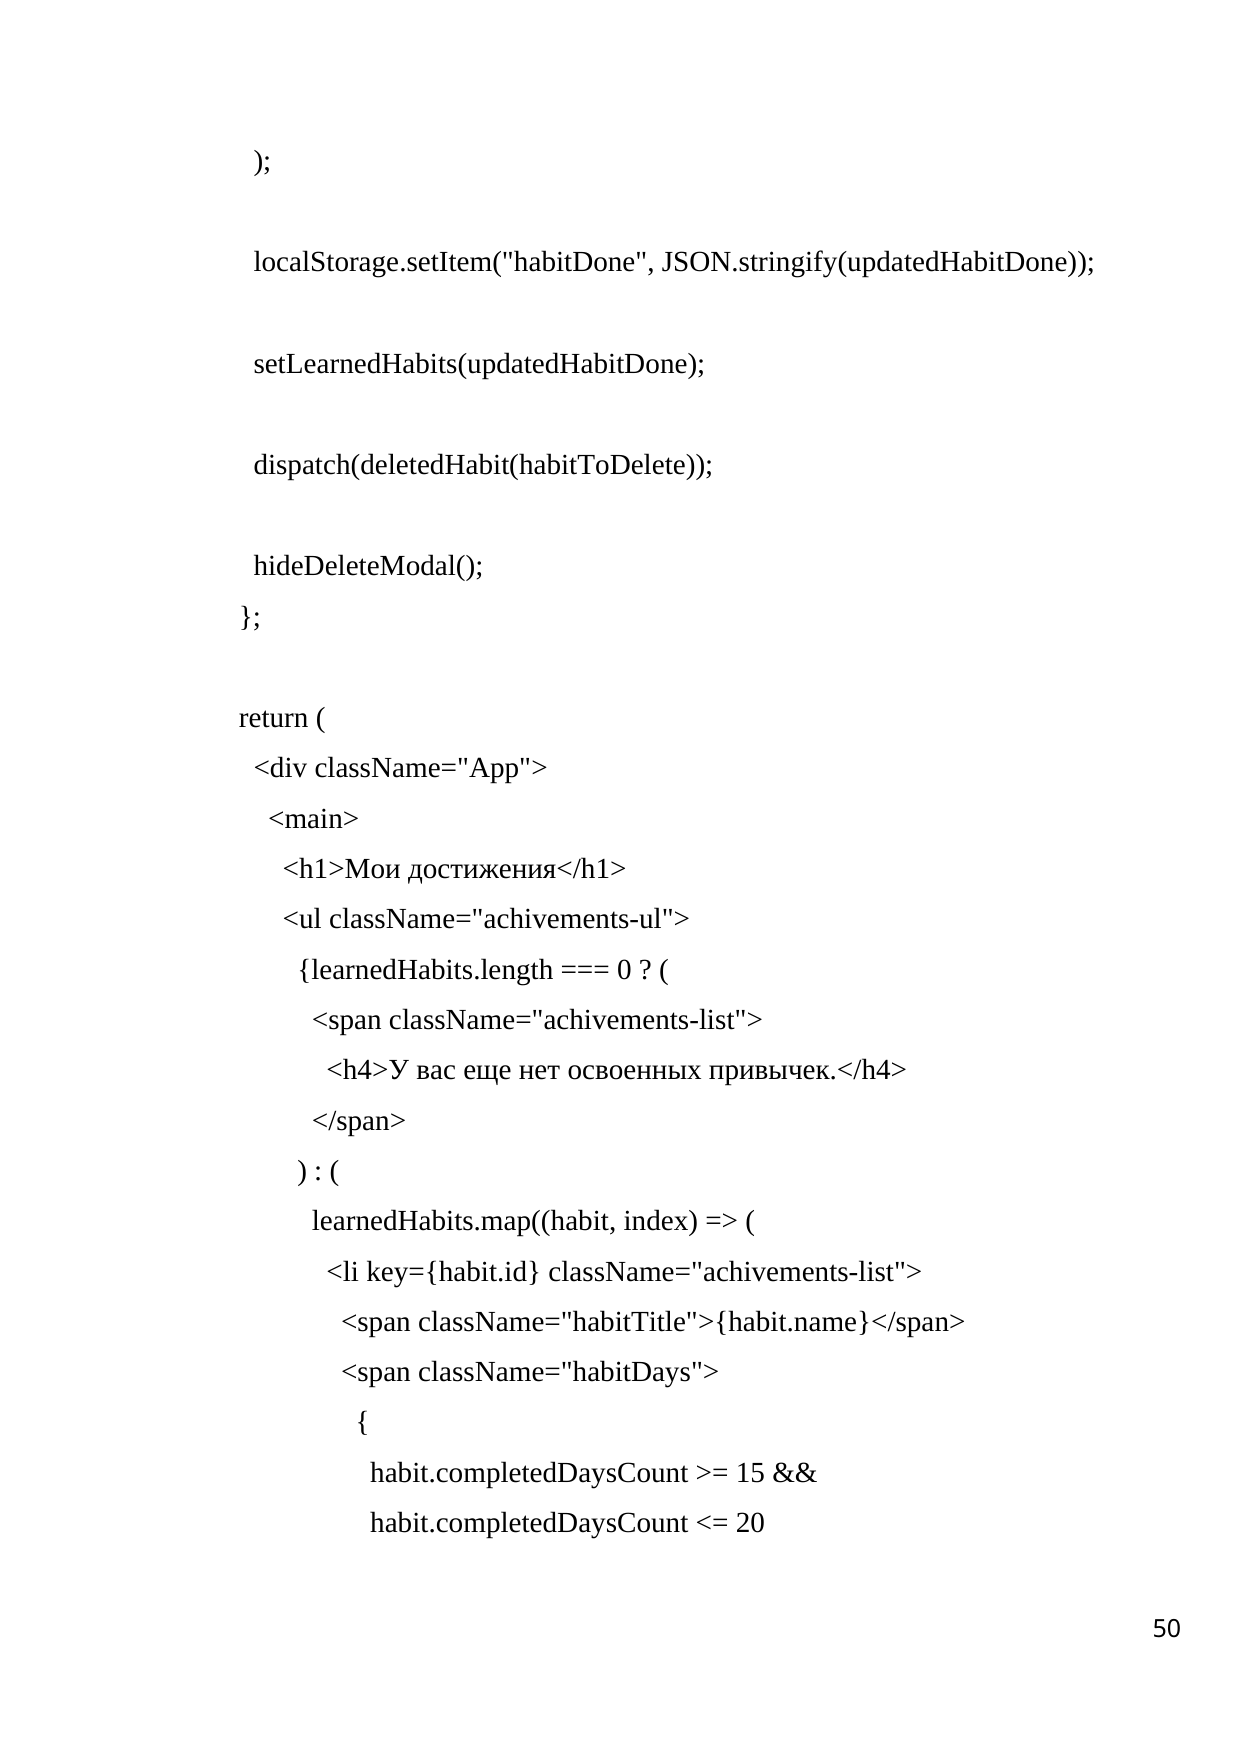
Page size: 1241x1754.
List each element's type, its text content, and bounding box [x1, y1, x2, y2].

text <div className="App"> [177, 751, 1122, 784]
text return ( [177, 700, 1122, 734]
text ); [177, 143, 1122, 177]
text habit.completedDaysCount >= 15 && [177, 1455, 1122, 1488]
text { [177, 1404, 1122, 1438]
text dispatch(deletedHabit(habitToDelete)); [177, 447, 1122, 481]
text localStorage.setItem("habitDone", JSON.stringify(updatedHabitDone)); [177, 244, 1122, 278]
text habit.completedDaysCount <= 20 [177, 1505, 1122, 1539]
text <main> [177, 801, 1122, 834]
text </span> [177, 1103, 1122, 1136]
text <span className="achivements-list"> [177, 1002, 1122, 1036]
text <span className="habitTitle">{habit.name}</span> [177, 1304, 1122, 1337]
text <ul className="achivements-ul"> [177, 901, 1122, 935]
text setLearnedHabits(updatedHabitDone); [177, 346, 1122, 379]
text <span className="habitDays"> [177, 1354, 1122, 1388]
text <h1>Мои достижения</h1> [177, 851, 1122, 885]
text }; [177, 599, 1122, 632]
text <li key={habit.id} className="achivements-list"> [177, 1254, 1122, 1287]
text <h4>У вас еще нет освоенных привычек.</h4> [177, 1052, 1122, 1086]
text ) : ( [177, 1153, 1122, 1187]
text learnedHabits.map((habit, index) => ( [177, 1203, 1122, 1237]
text {learnedHabits.length === 0 ? ( [177, 952, 1122, 985]
text hideDeleteModal(); [177, 548, 1122, 582]
